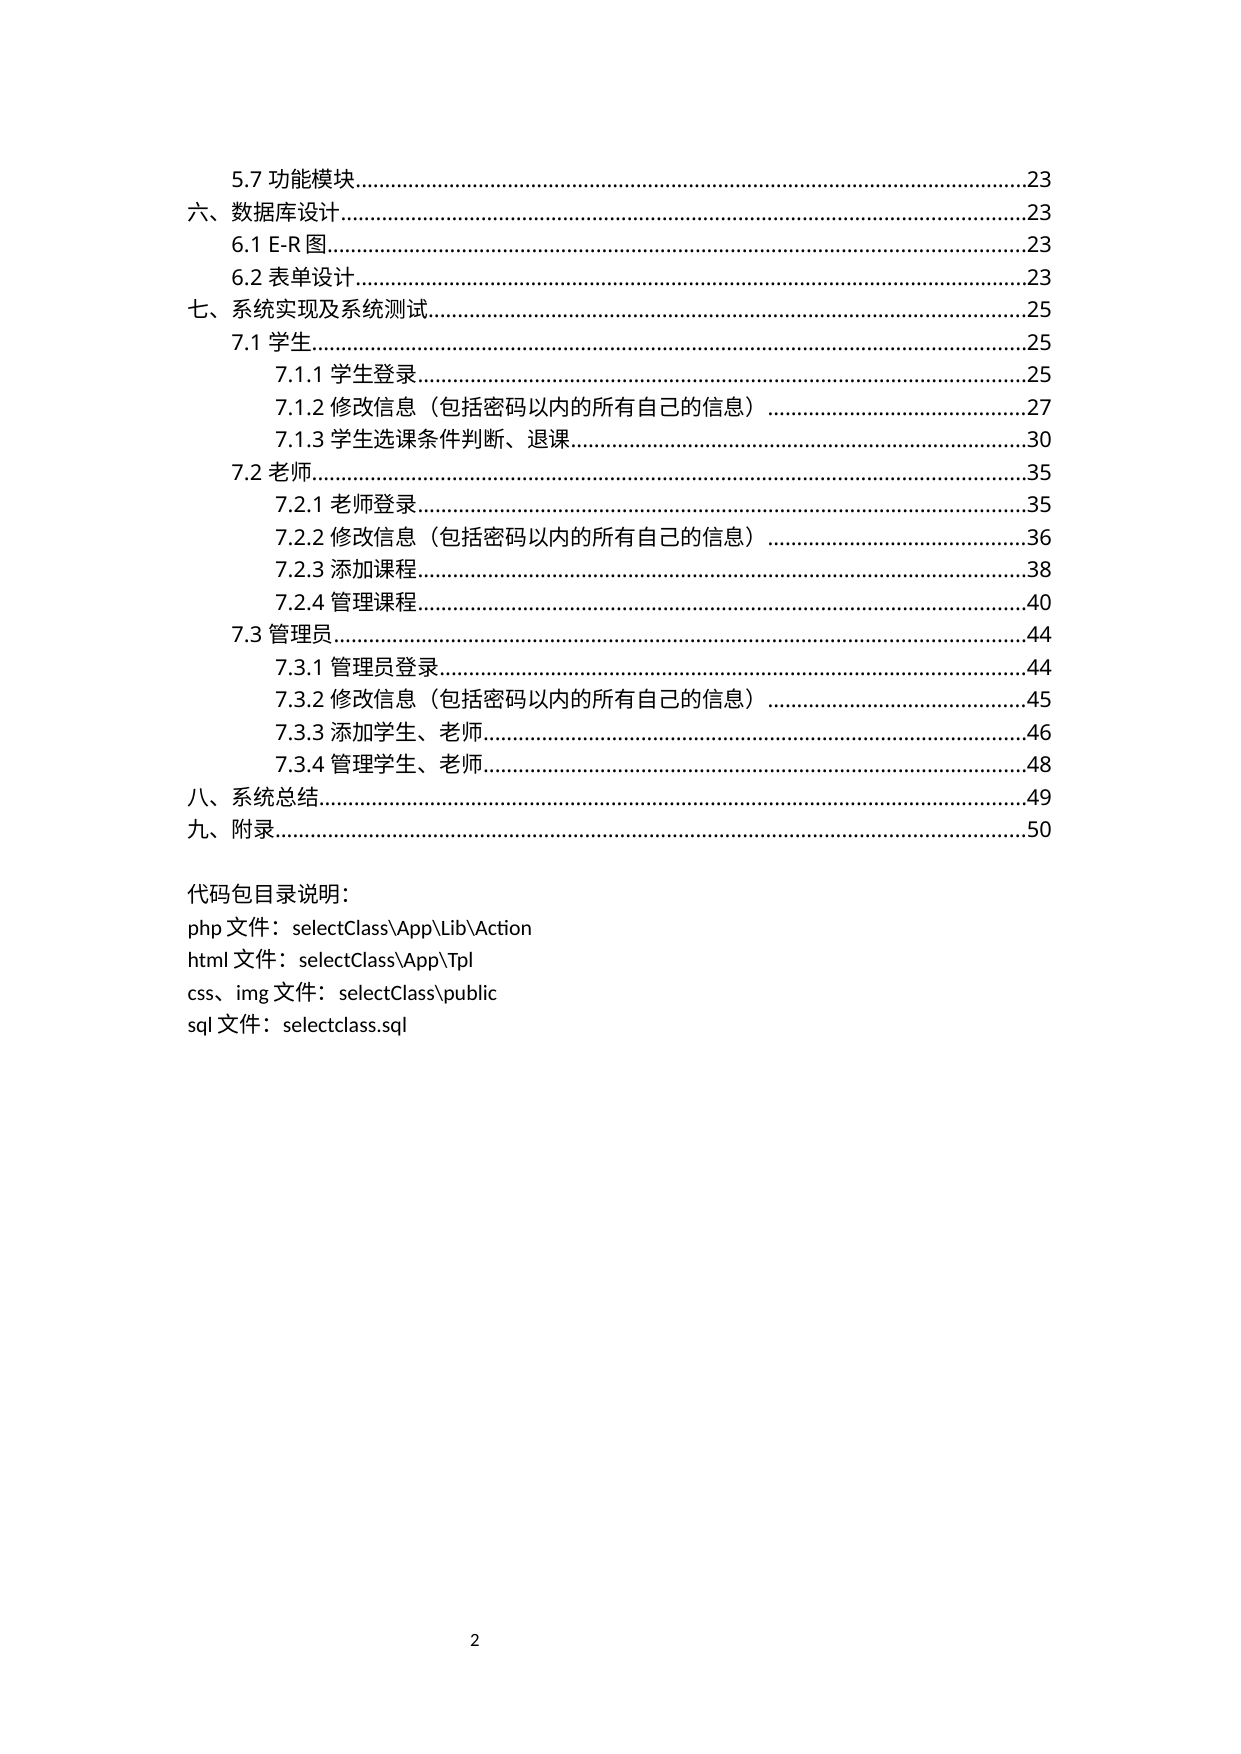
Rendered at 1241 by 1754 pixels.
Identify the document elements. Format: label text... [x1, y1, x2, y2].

text sql文件：selectclass.sql [187, 1007, 1053, 1039]
text php文件：selectClass\App\Lib\Action [187, 909, 1053, 942]
text html文件：selectClass\App\Tpl [187, 942, 1053, 974]
text css、img文件：selectClass\public [187, 974, 1053, 1007]
text 代码包目录说明： [187, 877, 1053, 909]
